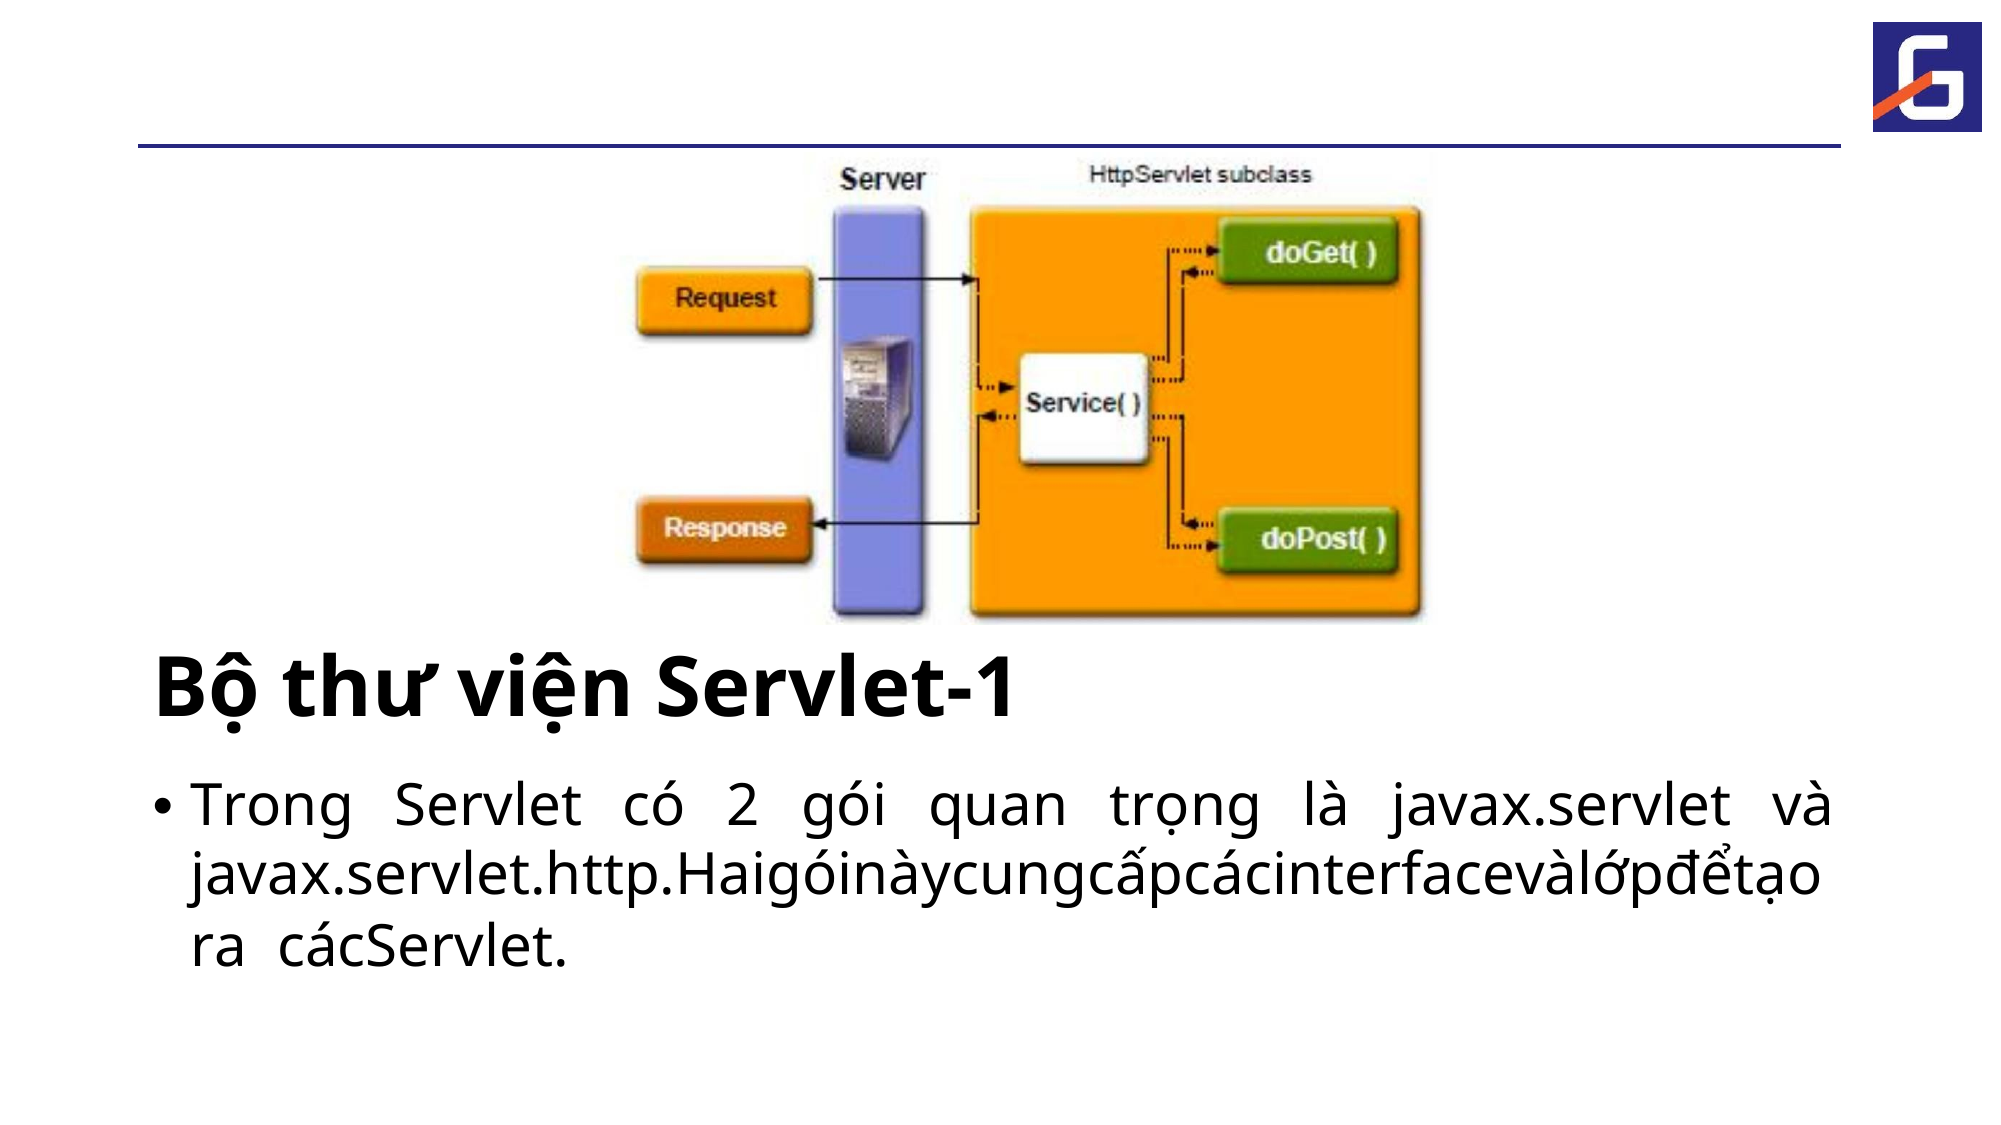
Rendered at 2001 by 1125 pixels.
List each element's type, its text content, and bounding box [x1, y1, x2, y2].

list Trong Servlet có 2 gói quan trọng là javax.servlet và javax.servlet.http.Haigóinàycungcấpcácinterfacevàlớpđểtạora cácServlet. [152, 769, 1836, 983]
picture [614, 152, 1438, 625]
picture [1873, 22, 1982, 132]
subtitle Bộ thư viện Servlet-1 [152, 627, 1836, 741]
